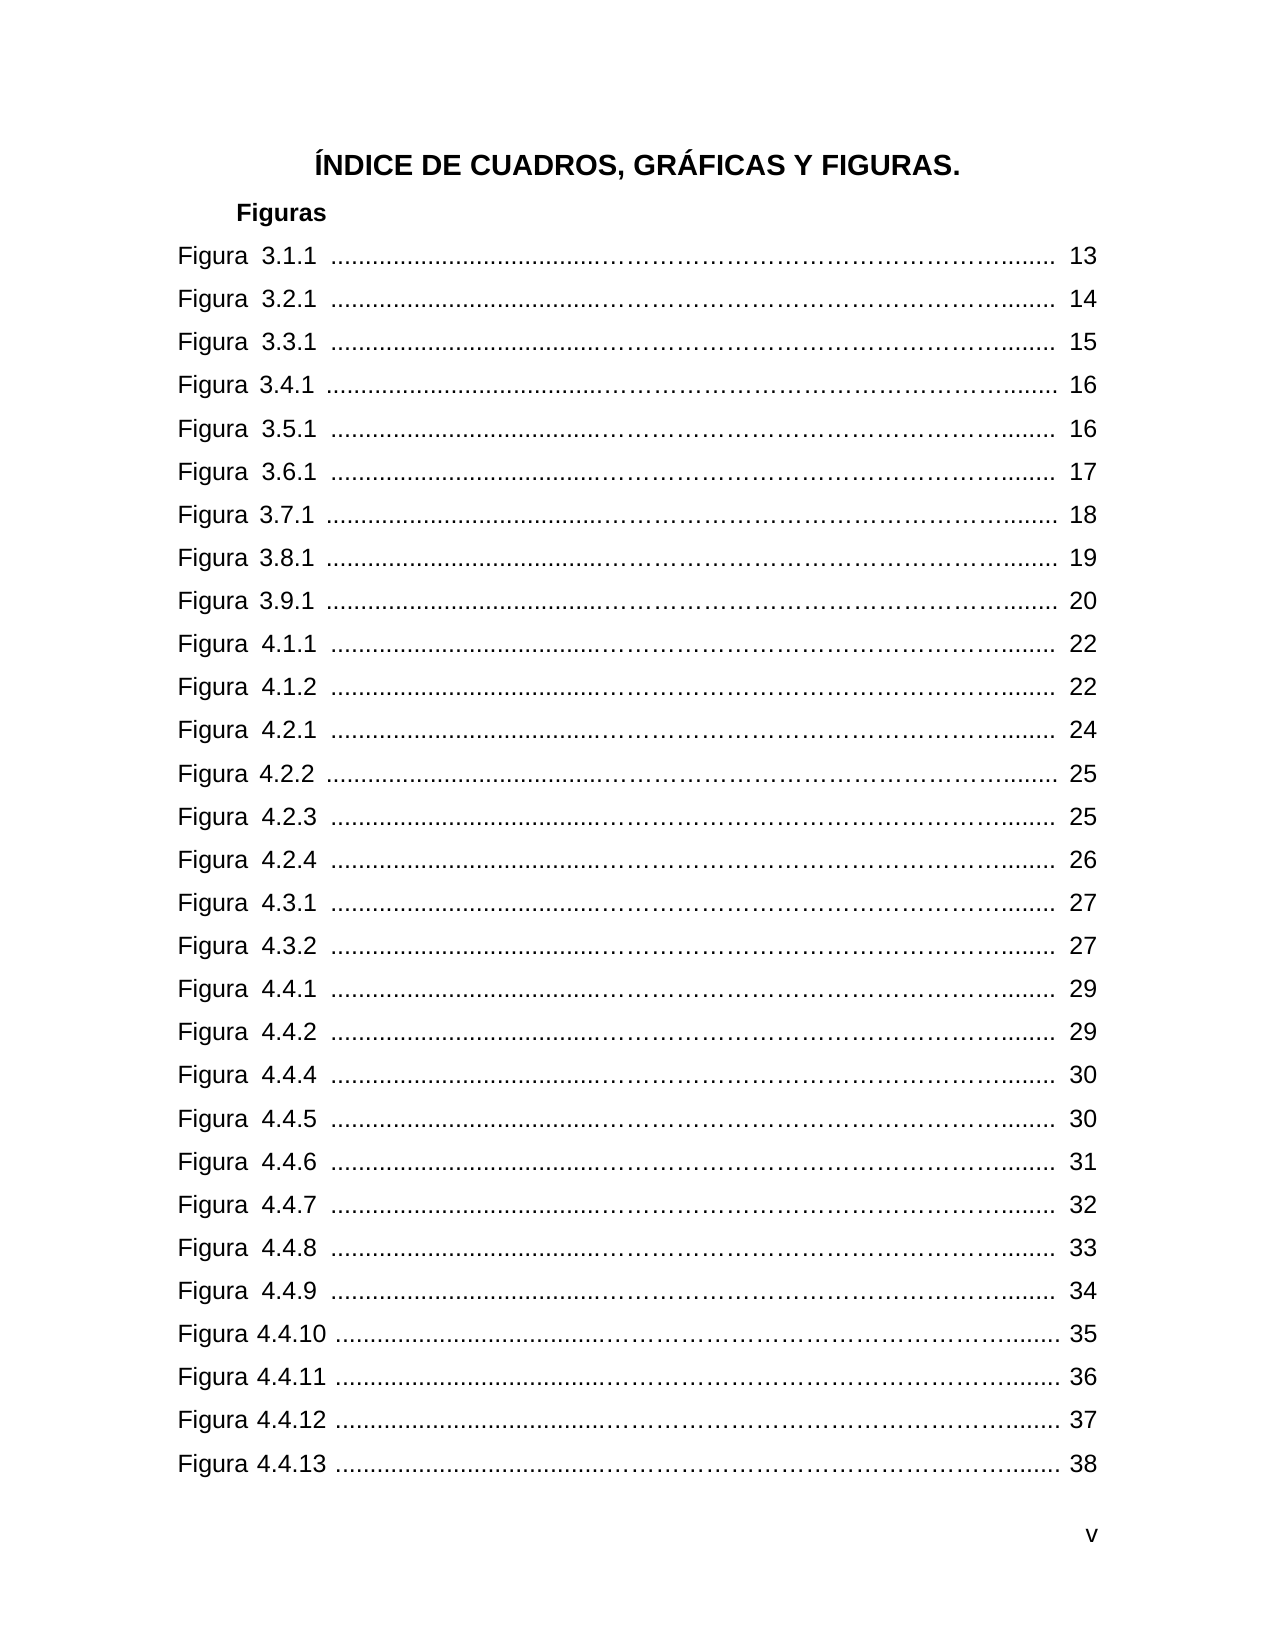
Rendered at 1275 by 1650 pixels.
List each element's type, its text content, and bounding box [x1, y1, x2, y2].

subtitle ÍNDICE DE CUADROS, GRÁFICAS Y FIGURAS. [177, 148, 1098, 181]
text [177, 241, 1098, 1477]
subtitle Figuras [236, 198, 1098, 227]
